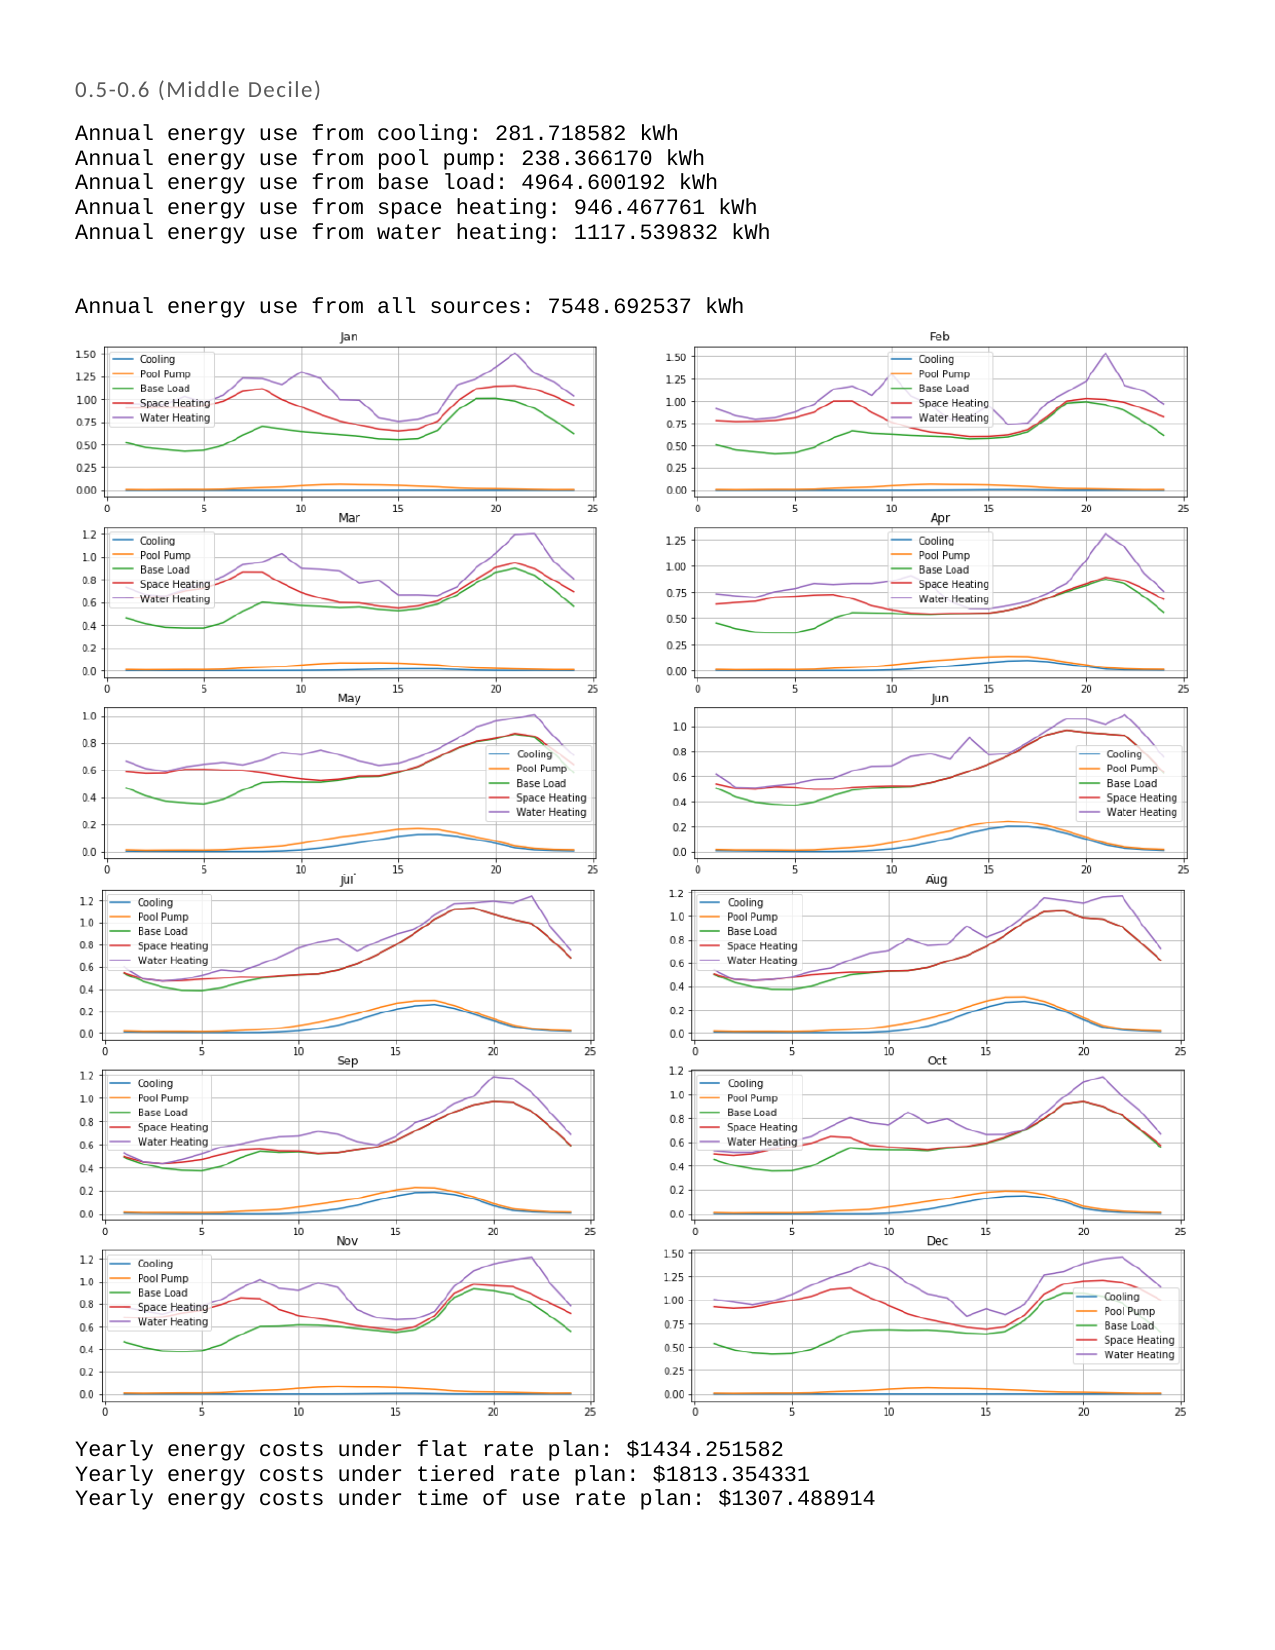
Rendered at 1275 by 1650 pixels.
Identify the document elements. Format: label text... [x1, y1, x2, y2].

text Yearly energy costs under tiered rate plan: $1813.354331 [75, 1463, 1200, 1487]
subtitle 0.5-0.6 (Middle Decile) [75, 75, 1200, 103]
text Annual energy use from pool pump: 238.366170 kWh [75, 147, 1200, 171]
picture [75, 876, 1191, 1419]
text Yearly energy costs under time of use rate plan: $1307.488914 [75, 1487, 1200, 1512]
picture [75, 320, 1192, 875]
text Yearly energy costs under flat rate plan: $1434.251582 [75, 1438, 1200, 1463]
text Annual energy use from all sources: 7548.692537 kWh [75, 295, 1200, 320]
text Annual energy use from cooling: 281.718582 kWh [75, 122, 1200, 147]
text Annual energy use from base load: 4964.600192 kWh [75, 171, 1200, 196]
text Annual energy use from space heating: 946.467761 kWh [75, 196, 1200, 221]
text Annual energy use from water heating: 1117.539832 kWh [75, 221, 1200, 246]
